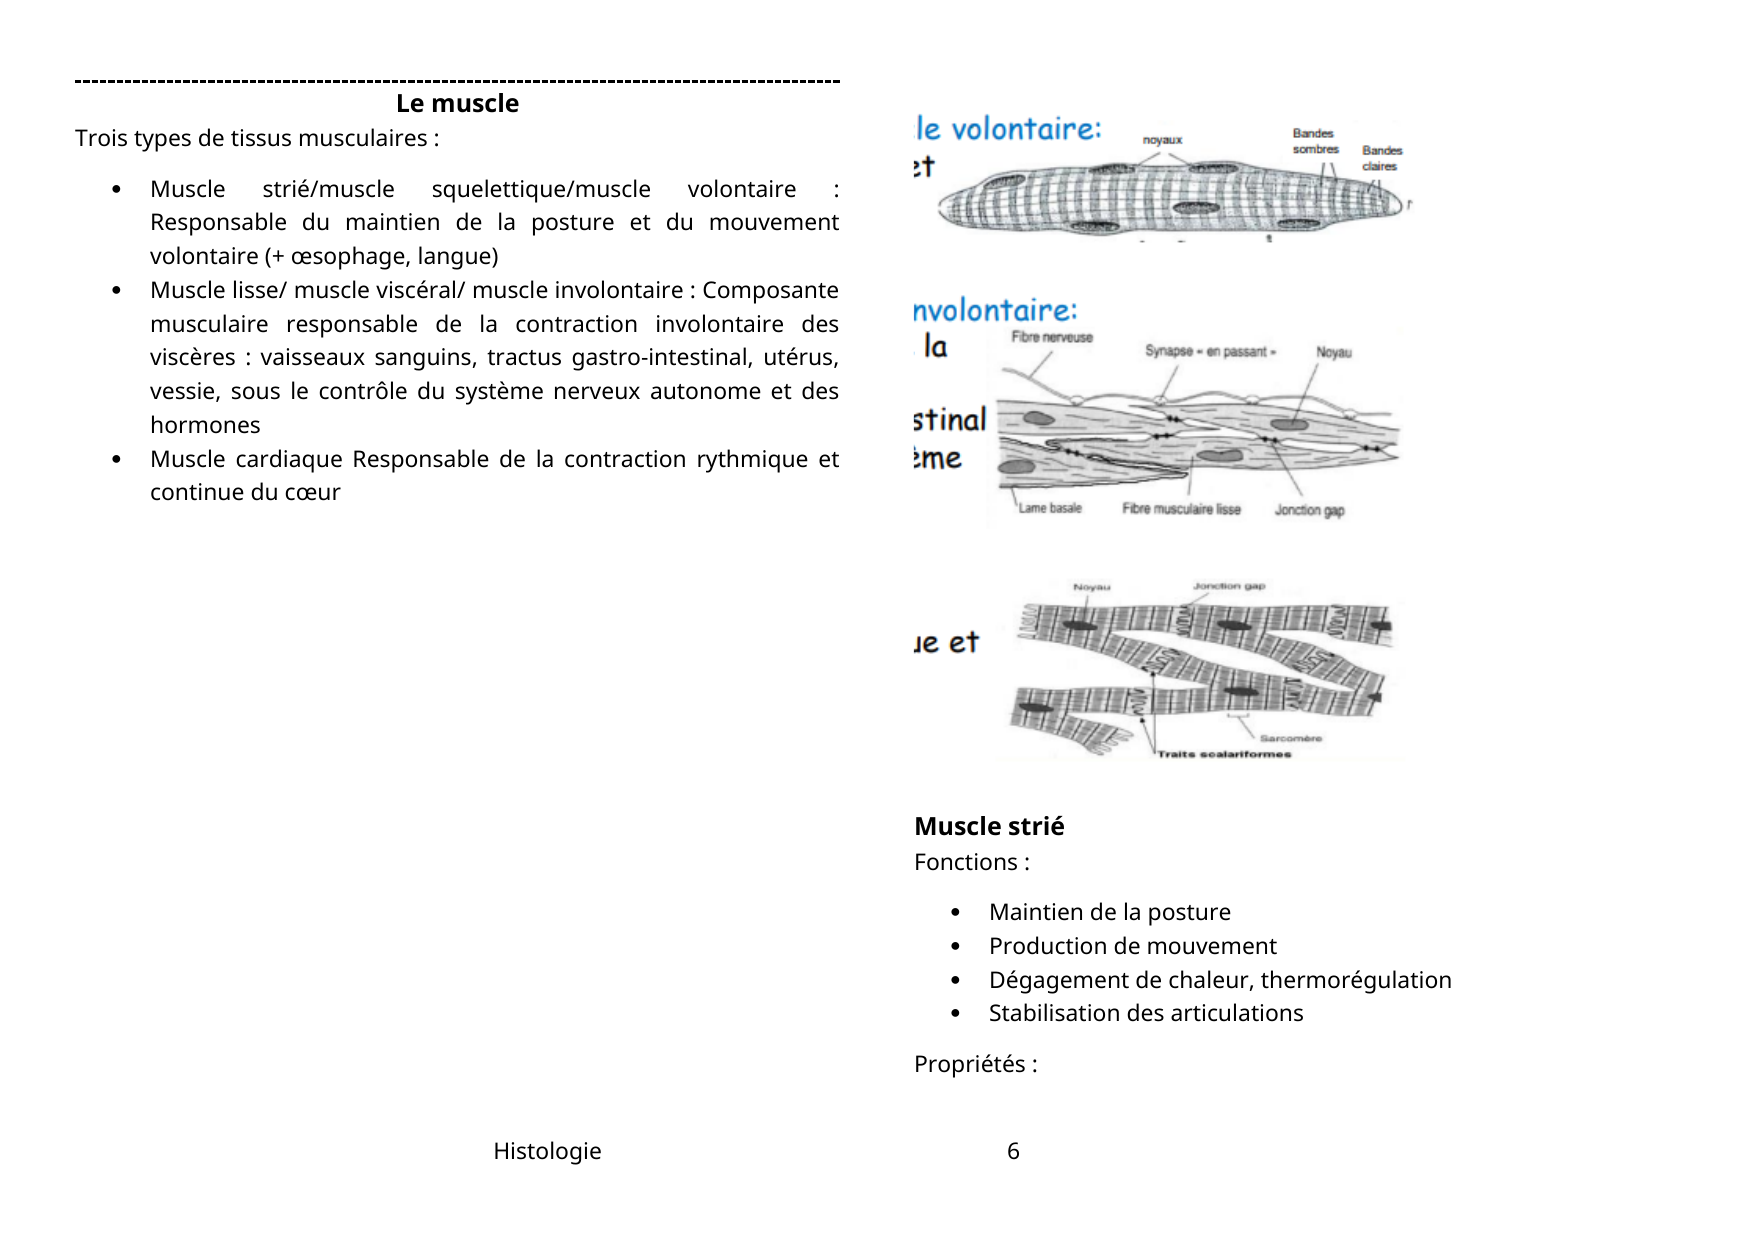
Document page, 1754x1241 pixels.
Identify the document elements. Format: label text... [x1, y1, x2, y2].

text Propriétés : [914, 1048, 1679, 1079]
list Muscle strié/muscle squelettique/muscle volontaire : Responsable du maintien de la posture et du mouvement volontaire (+ œsophage, langue) [112, 173, 840, 271]
text Fonctions : [914, 846, 1679, 877]
list Muscle lisse/ muscle viscéral/ muscle involontaire : Composante musculaire responsable de la contraction involontaire des viscères : vaisseaux sanguins, tractus gastro-intestinal, utérus, vessie, sous le contrôle du système nerveux autonome et des hormones [112, 274, 840, 440]
list Maintien de la posture [951, 896, 1679, 927]
list Muscle cardiaque Responsable de la contraction rythmique et continue du cœur [112, 443, 840, 508]
list Stabilisation des articulations [951, 997, 1679, 1028]
list Production de mouvement [951, 930, 1679, 961]
text Trois types de tissus musculaires : [75, 122, 840, 153]
subtitle Le muscle [75, 80, 840, 119]
list Dégagement de chaleur, thermorégulation [951, 963, 1679, 995]
subtitle Muscle strié [914, 809, 1679, 843]
picture [913, 80, 1468, 790]
